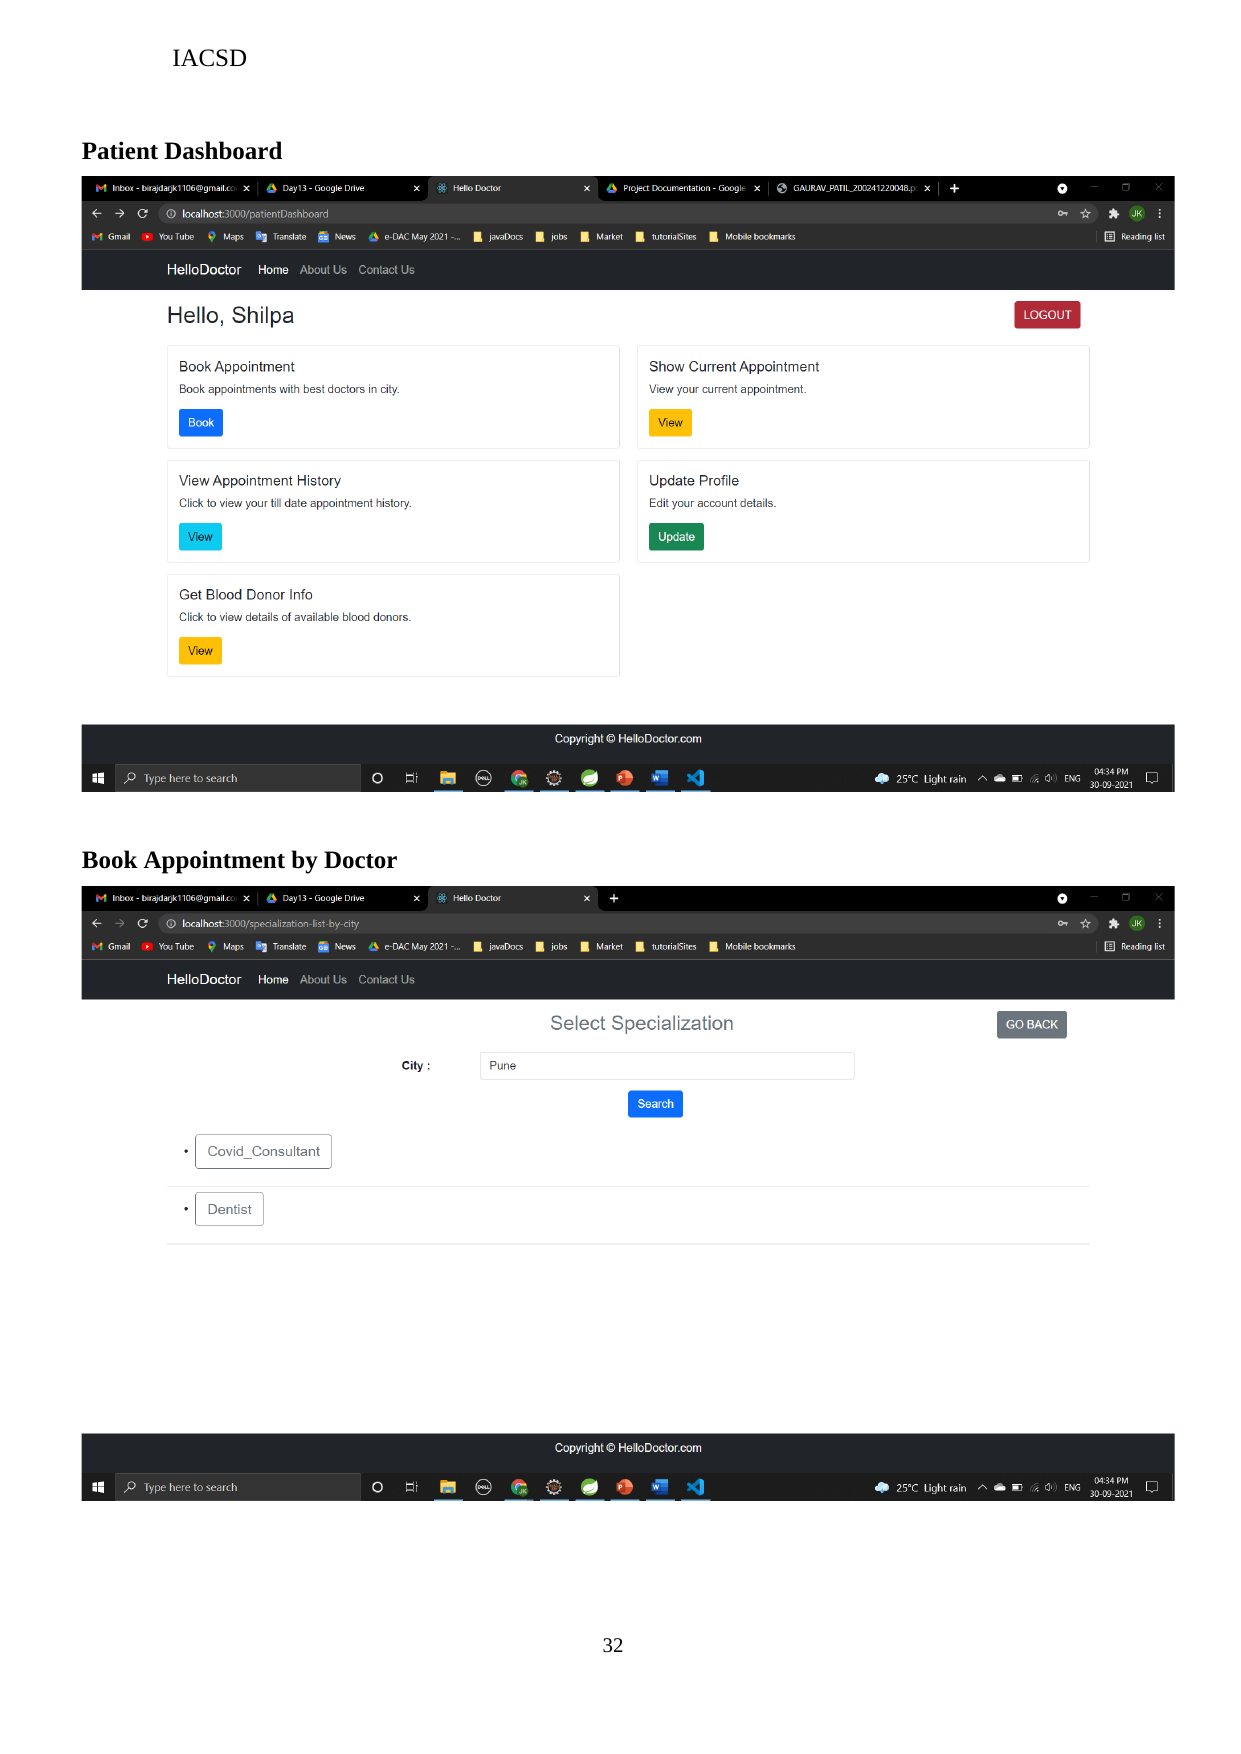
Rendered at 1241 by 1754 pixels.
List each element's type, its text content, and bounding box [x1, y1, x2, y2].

text Book Appointment by Doctor [82, 845, 1174, 874]
picture [81, 886, 1175, 1501]
picture [81, 176, 1175, 792]
text Patient Dashboard [82, 136, 1174, 164]
